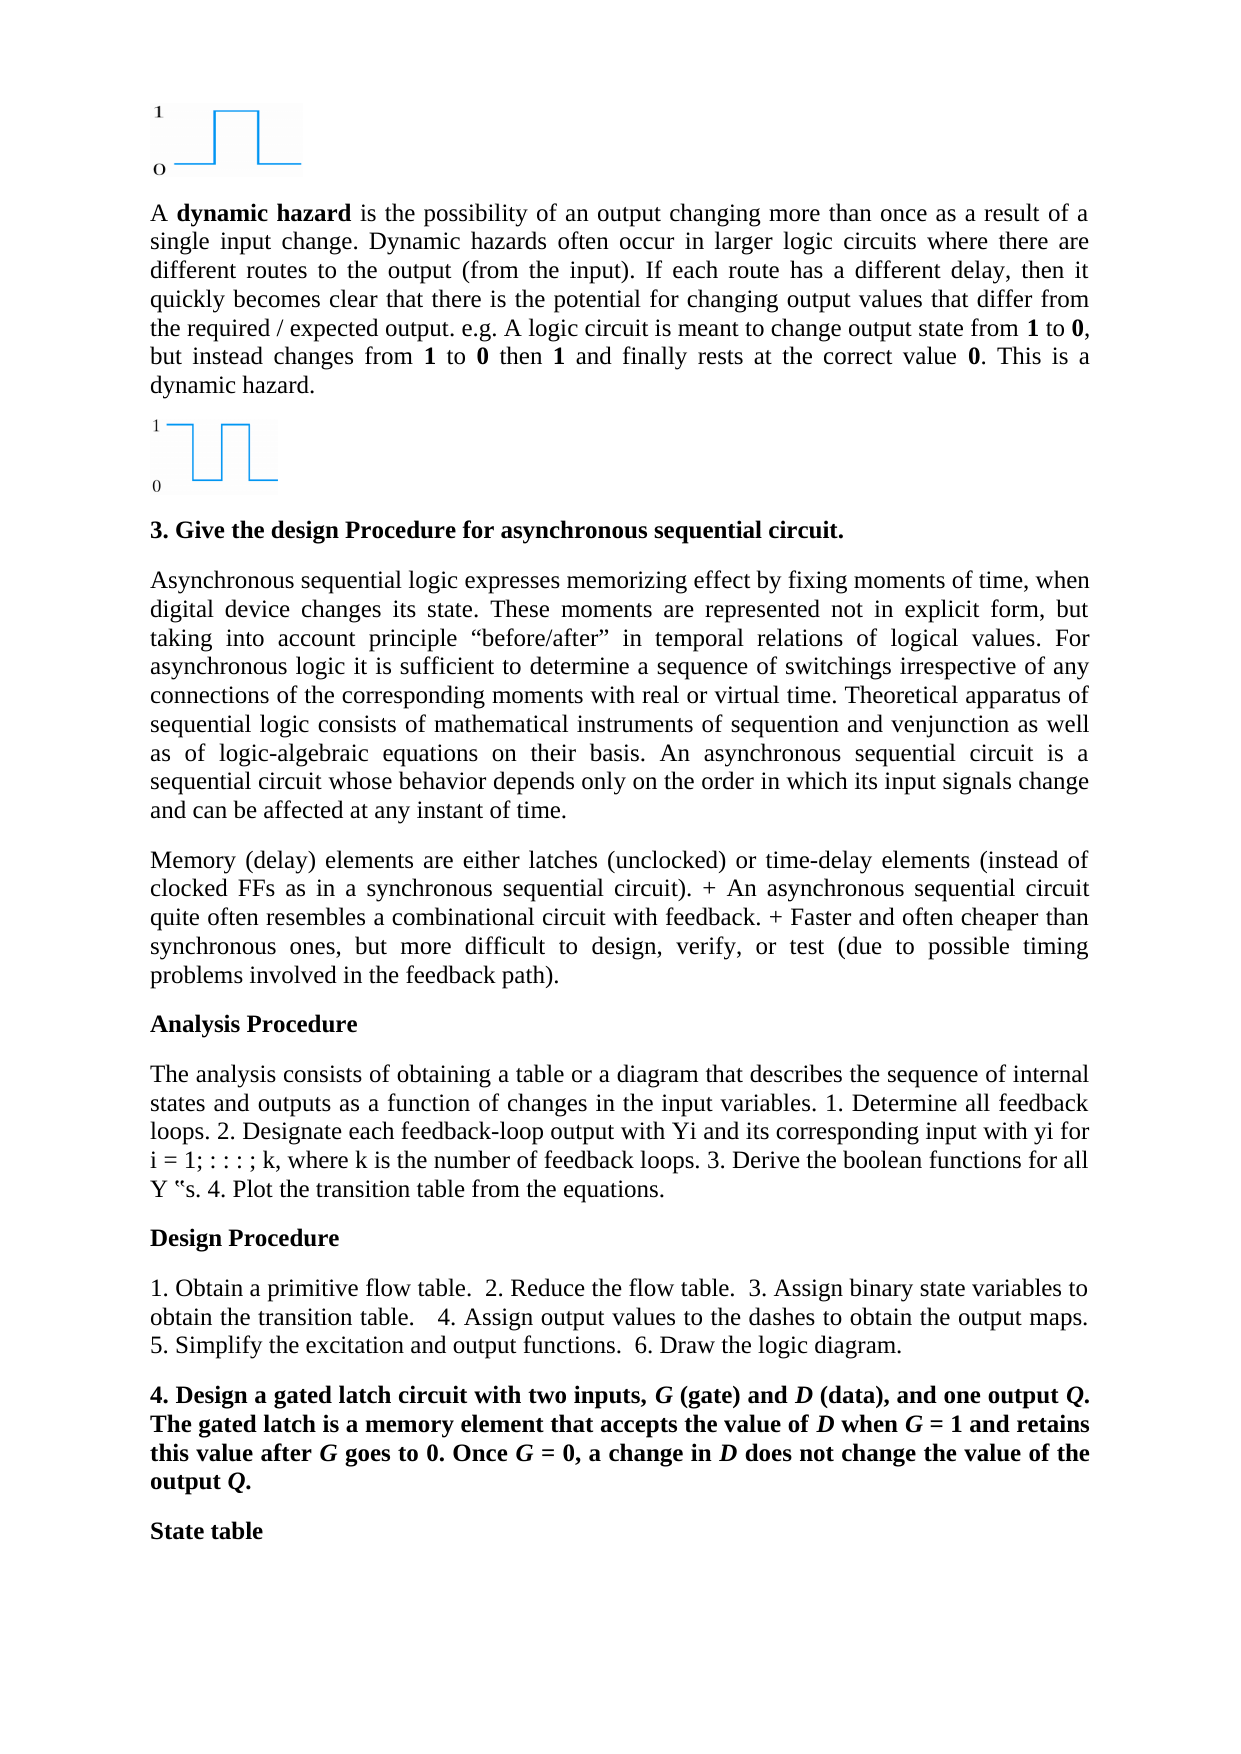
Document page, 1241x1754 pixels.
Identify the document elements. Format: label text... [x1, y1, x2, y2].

text 3. Give the design Procedure for asynchronous sequential circuit. [150, 516, 1090, 544]
text Asynchronous sequential logic expresses memorizing effect by fixing moments of time, when digital device changes its state. These moments are represented not in explicit form, but taking into account principle “before/after” in temporal relations of logical values. For asynchronous logic it is sufficient to determine a sequence of switchings irrespective of any connections of the corresponding moments with real or virtual time. Theoretical apparatus of sequential logic consists of mathematical instruments of sequention and venjunction as well as of logic-algebraic equations on their basis. An asynchronous sequential circuit is a sequential circuit whose behavior depends only on the order in which its input signals change and can be affected at any instant of time. [150, 565, 1090, 824]
text Design Procedure [150, 1223, 1090, 1252]
text A dynamic hazard is the possibility of an output changing more than once as a result of a single input change. Dynamic hazards often occur in larger logic circuits where there are different routes to the output (from the input). If each route has a different delay, then it quickly becomes clear that there is the potential for changing output values that differ from the required / expected output. e.g. A logic circuit is meant to change output state from 1 to 0, but instead changes from 1 to 0 then 1 and finally rests at the correct value 0. This is a dynamic hazard. [150, 198, 1090, 399]
text The analysis consists of obtaining a table or a diagram that describes the sequence of internal states and outputs as a function of changes in the input variables. 1. Determine all feedback loops. 2. Designate each feedback-loop output with Yi and its corresponding input with yi for i = 1; : : : ; k, where k is the number of feedback loops. 3. Derive the boolean functions for all Y ‟s. 4. Plot the transition table from the equations. [150, 1059, 1090, 1203]
text 4. Design a gated latch circuit with two inputs, G (gate) and D (data), and one output Q. The gated latch is a memory element that accepts the value of D when G = 1 and retains this value after G goes to 0. Once G = 0, a change in D does not change the value of the output Q. [150, 1380, 1090, 1495]
text Memory (delay) elements are either latches (unclocked) or time-delay elements (instead of clocked FFs as in a synchronous sequential circuit). + An asynchronous sequential circuit quite often resembles a combinational circuit with feedback. + Faster and often cheaper than synchronous ones, but more difficult to design, verify, or test (due to possible timing problems involved in the feedback path). [150, 845, 1090, 988]
text 1. Obtain a primitive flow table. 2. Reduce the flow table. 3. Assign binary state variables to obtain the transition table. 4. Assign output values to the dashes to obtain the output maps. 5. Simplify the excitation and output functions. 6. Draw the logic diagram. [150, 1273, 1090, 1359]
text Analysis Procedure [150, 1009, 1090, 1038]
text State table [150, 1516, 1090, 1545]
